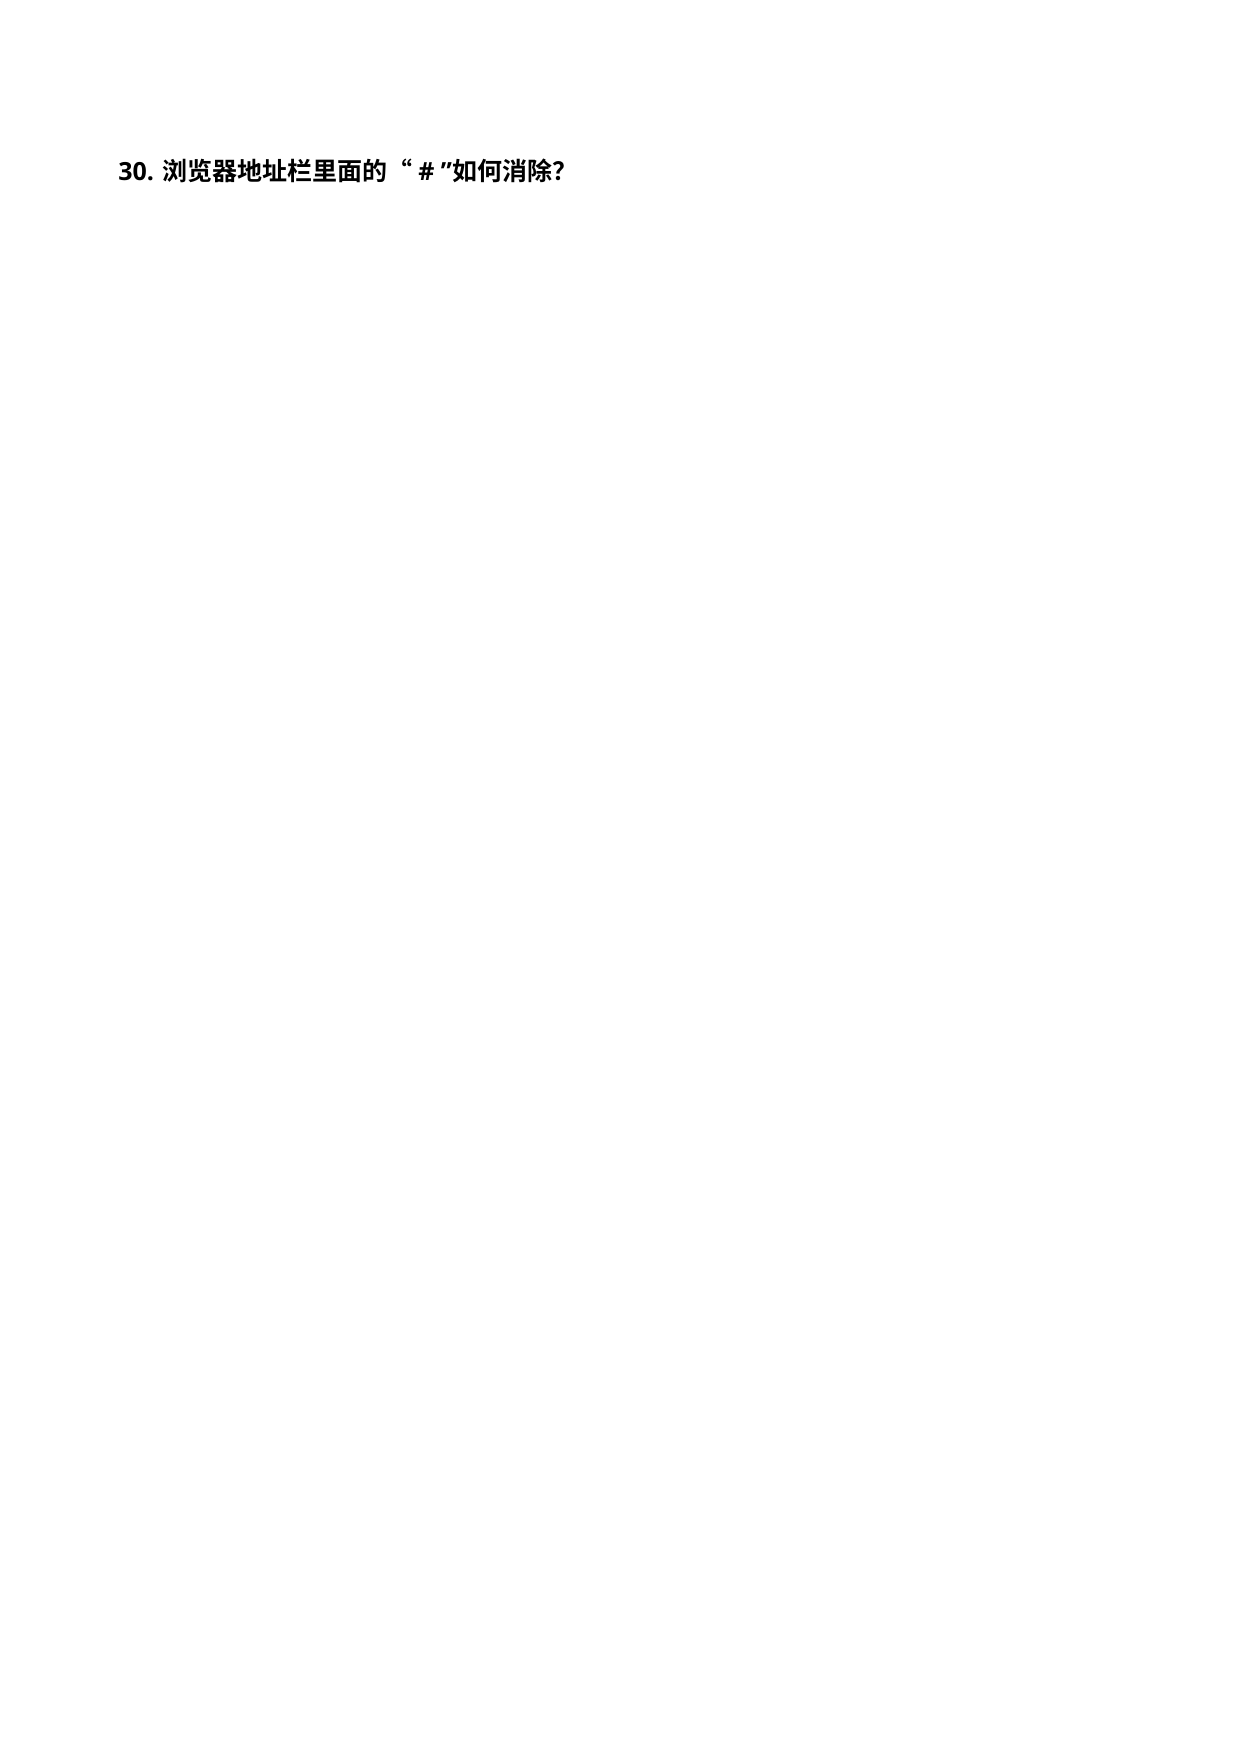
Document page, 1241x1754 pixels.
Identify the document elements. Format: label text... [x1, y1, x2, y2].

list 浏览器地址栏里面的“ # ”如何消除？ [110, 151, 1158, 190]
